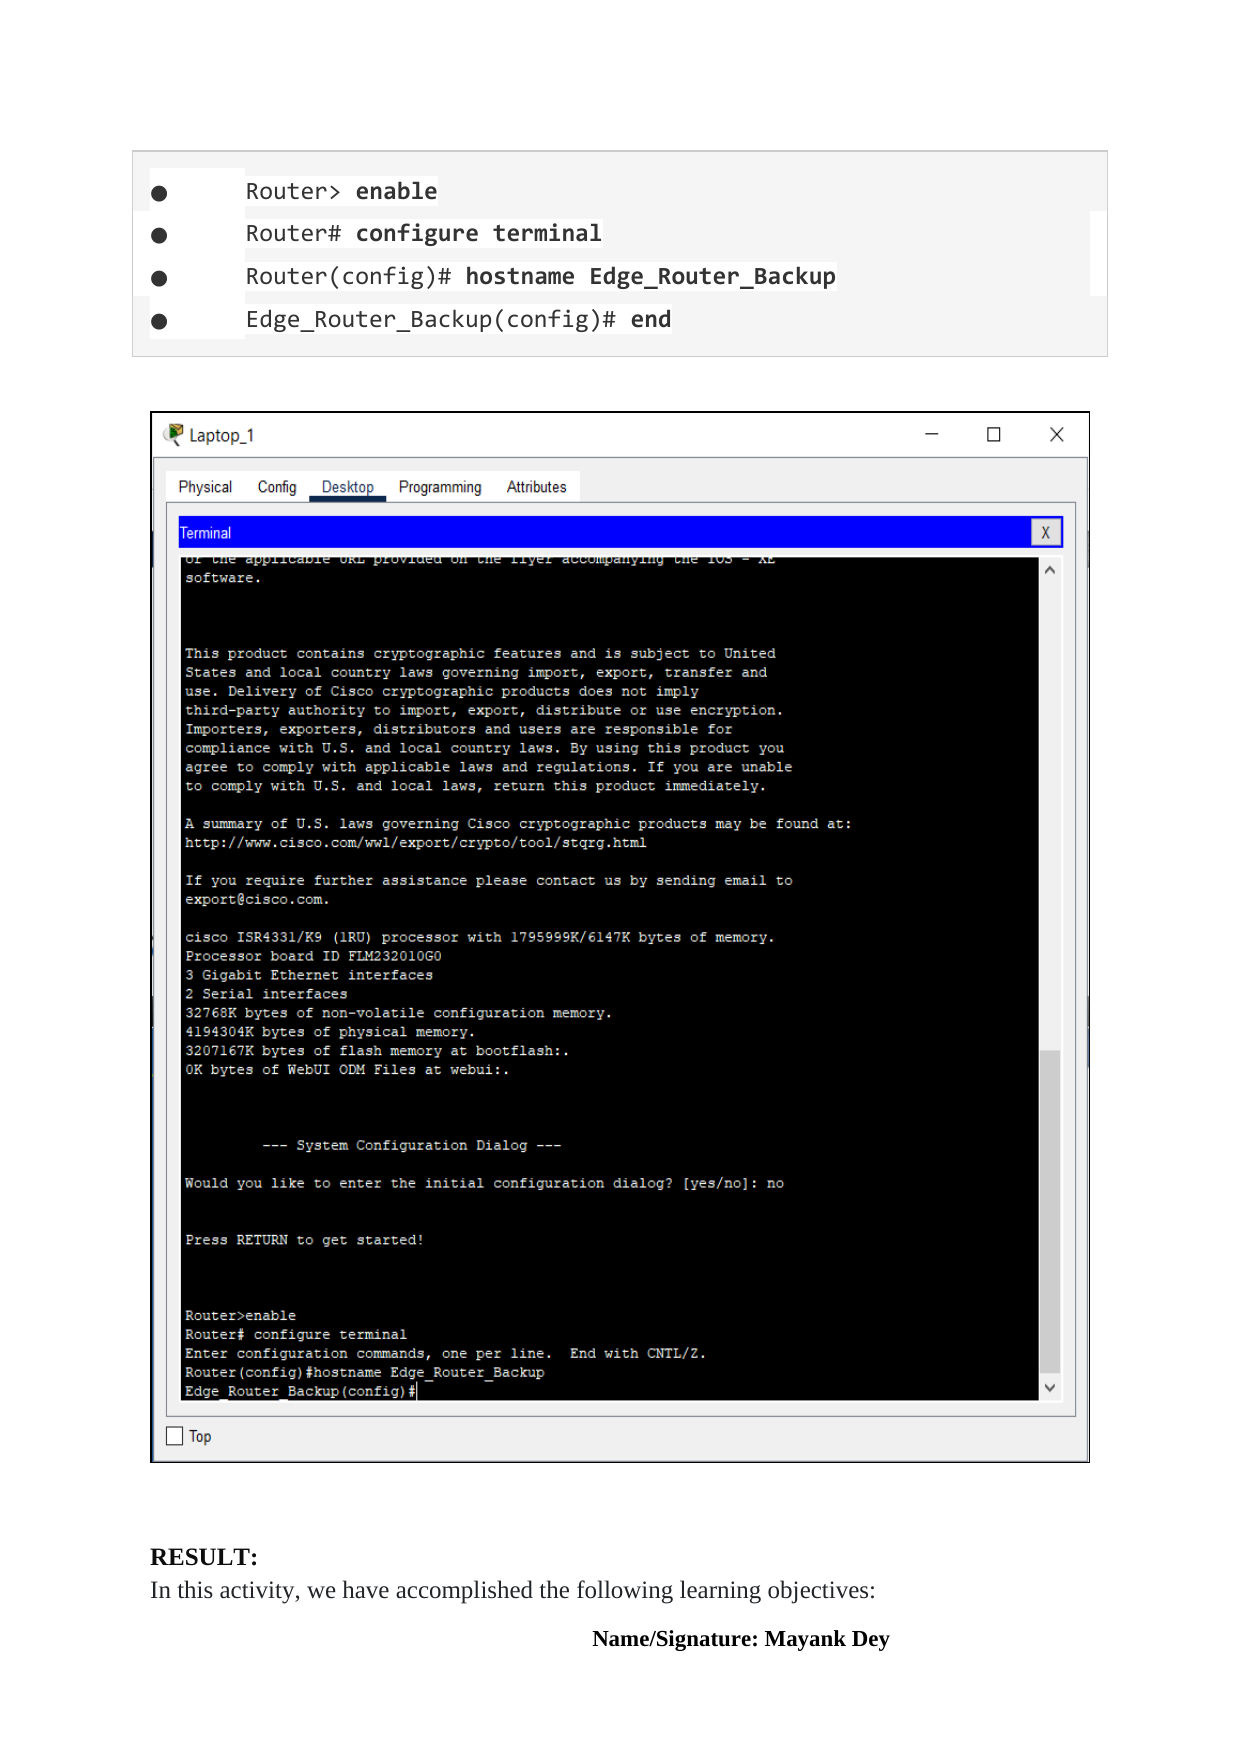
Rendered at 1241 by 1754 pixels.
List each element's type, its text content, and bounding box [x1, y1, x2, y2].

picture [152, 413, 1089, 1462]
subtitle RESULT: [150, 1542, 1090, 1571]
list Edge_Router_Backup(config)# end [133, 278, 1107, 356]
text In this activity, we have accomplished the following learning objectives: [150, 1575, 1090, 1604]
list Router(config)# hostname Edge_Router_Backup [245, 254, 1090, 278]
list Router> enable [133, 152, 1107, 211]
list Router# configure terminal [245, 211, 1090, 254]
